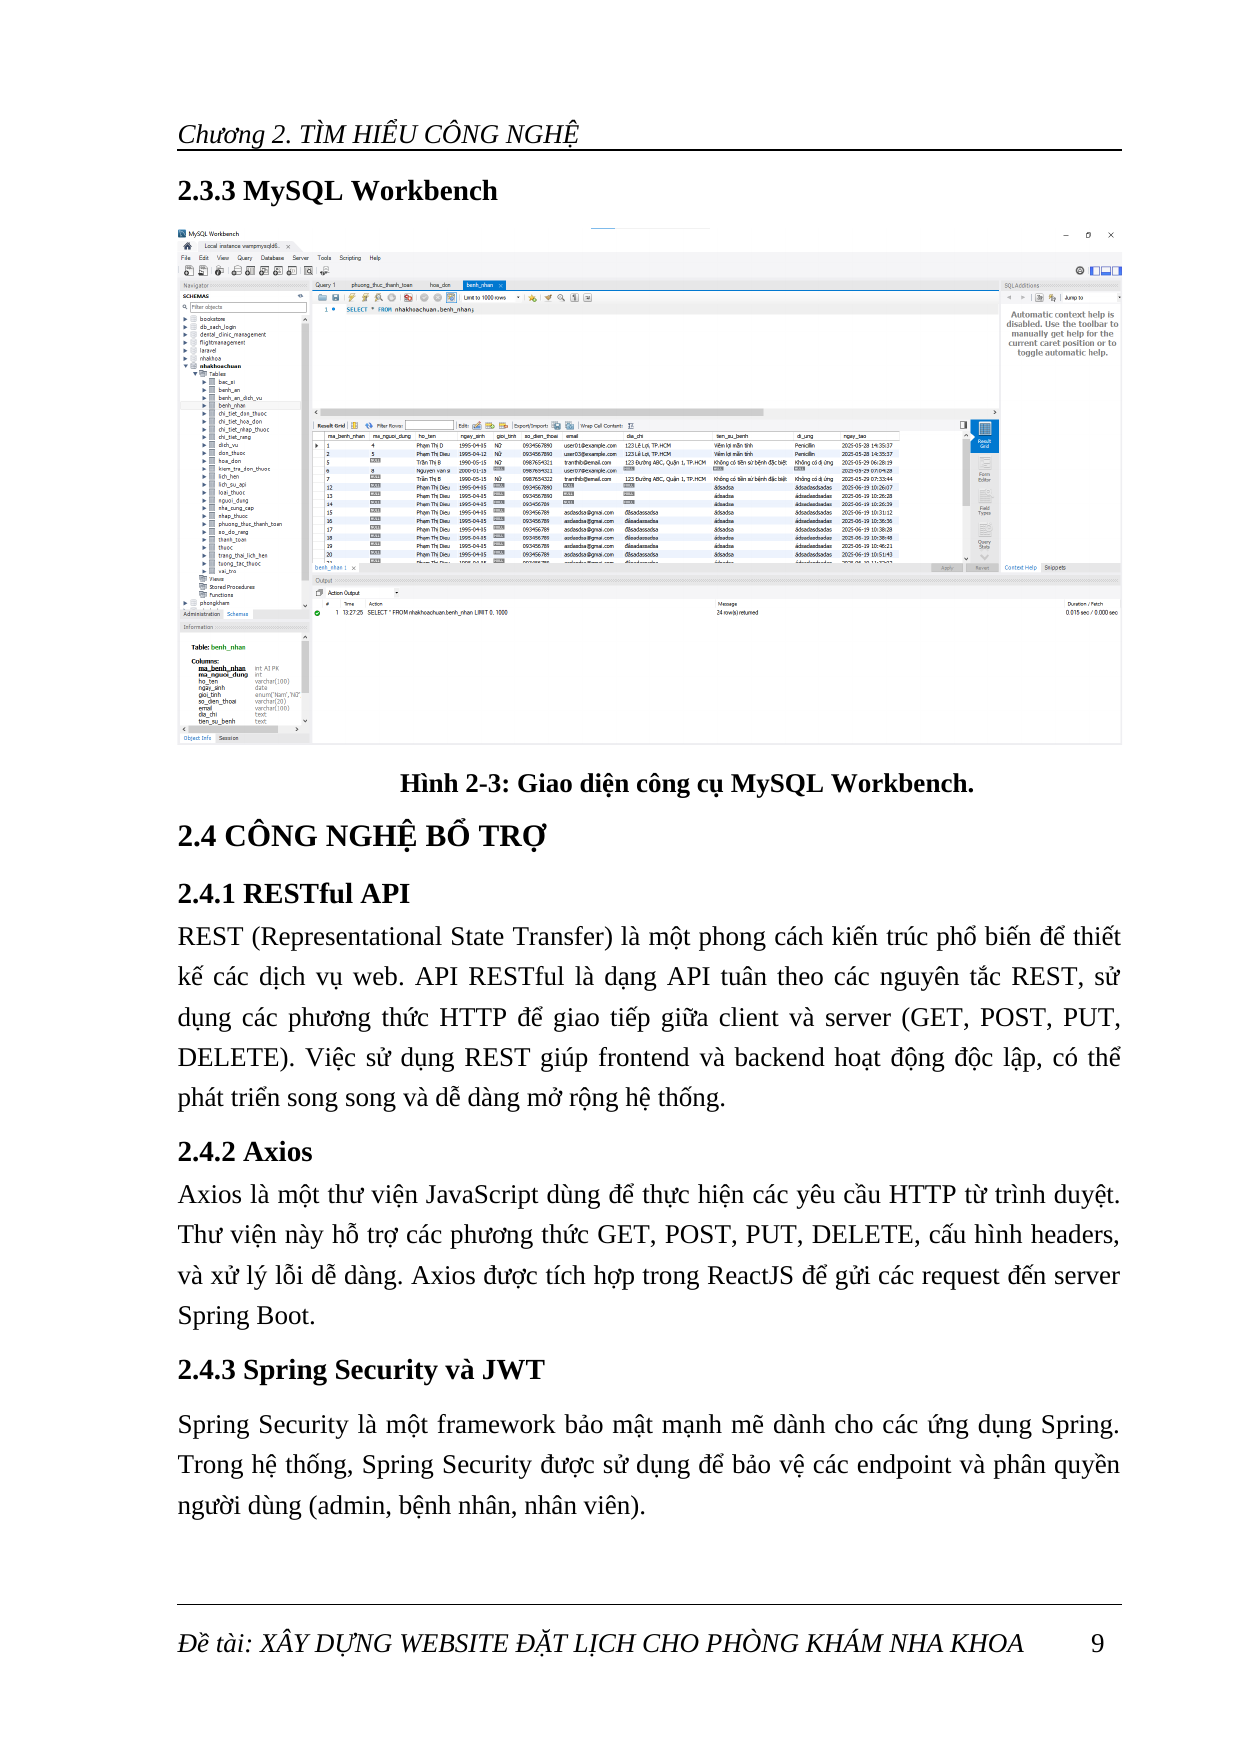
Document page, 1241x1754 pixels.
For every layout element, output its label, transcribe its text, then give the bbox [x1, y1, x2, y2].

text Hình 2-3: Giao diện công cụ MySQL Workbench. [252, 767, 1122, 798]
text 2.3.3 MySQL Workbench [177, 173, 1122, 206]
text REST (Representational State Transfer) là một phong cách kiến trúc phổ biến để thiết kế các dịch vụ web. API RESTful là dạng API tuân theo các nguyên tắc REST, sử dụng các phương thức HTTP để giao tiếp giữa client và server (GET, POST, PUT, DELETE). Việc sử dụng REST giúp frontend và backend hoạt động độc lập, có thể phát triển song song và dễ dàng mở rộng hệ thống. [177, 920, 1122, 1113]
text 2.4.1 RESTful API [177, 876, 1122, 910]
text Axios là một thư viện JavaScript dùng để thực hiện các yêu cầu HTTP từ trình duyệt. Thư viện này hỗ trợ các phương thức GET, POST, PUT, DELETE, cấu hình headers, và xử lý lỗi dễ dàng. Axios được tích hợp trong ReactJS để gửi các request đến server Spring Boot. [177, 1178, 1122, 1330]
text 2.4.2 Axios [177, 1134, 1122, 1168]
picture [177, 228, 1123, 745]
text Spring Security là một framework bảo mật mạnh mẽ dành cho các ứng dụng Spring. Trong hệ thống, Spring Security được sử dụng để bảo vệ các endpoint và phân quyền người dùng (admin, bệnh nhân, nhân viên). [177, 1480, 1122, 1520]
text 2.4 Công nghệ bổ trợ [177, 817, 1122, 853]
text 2.4.3 Spring Security và JWT [177, 1352, 1122, 1386]
